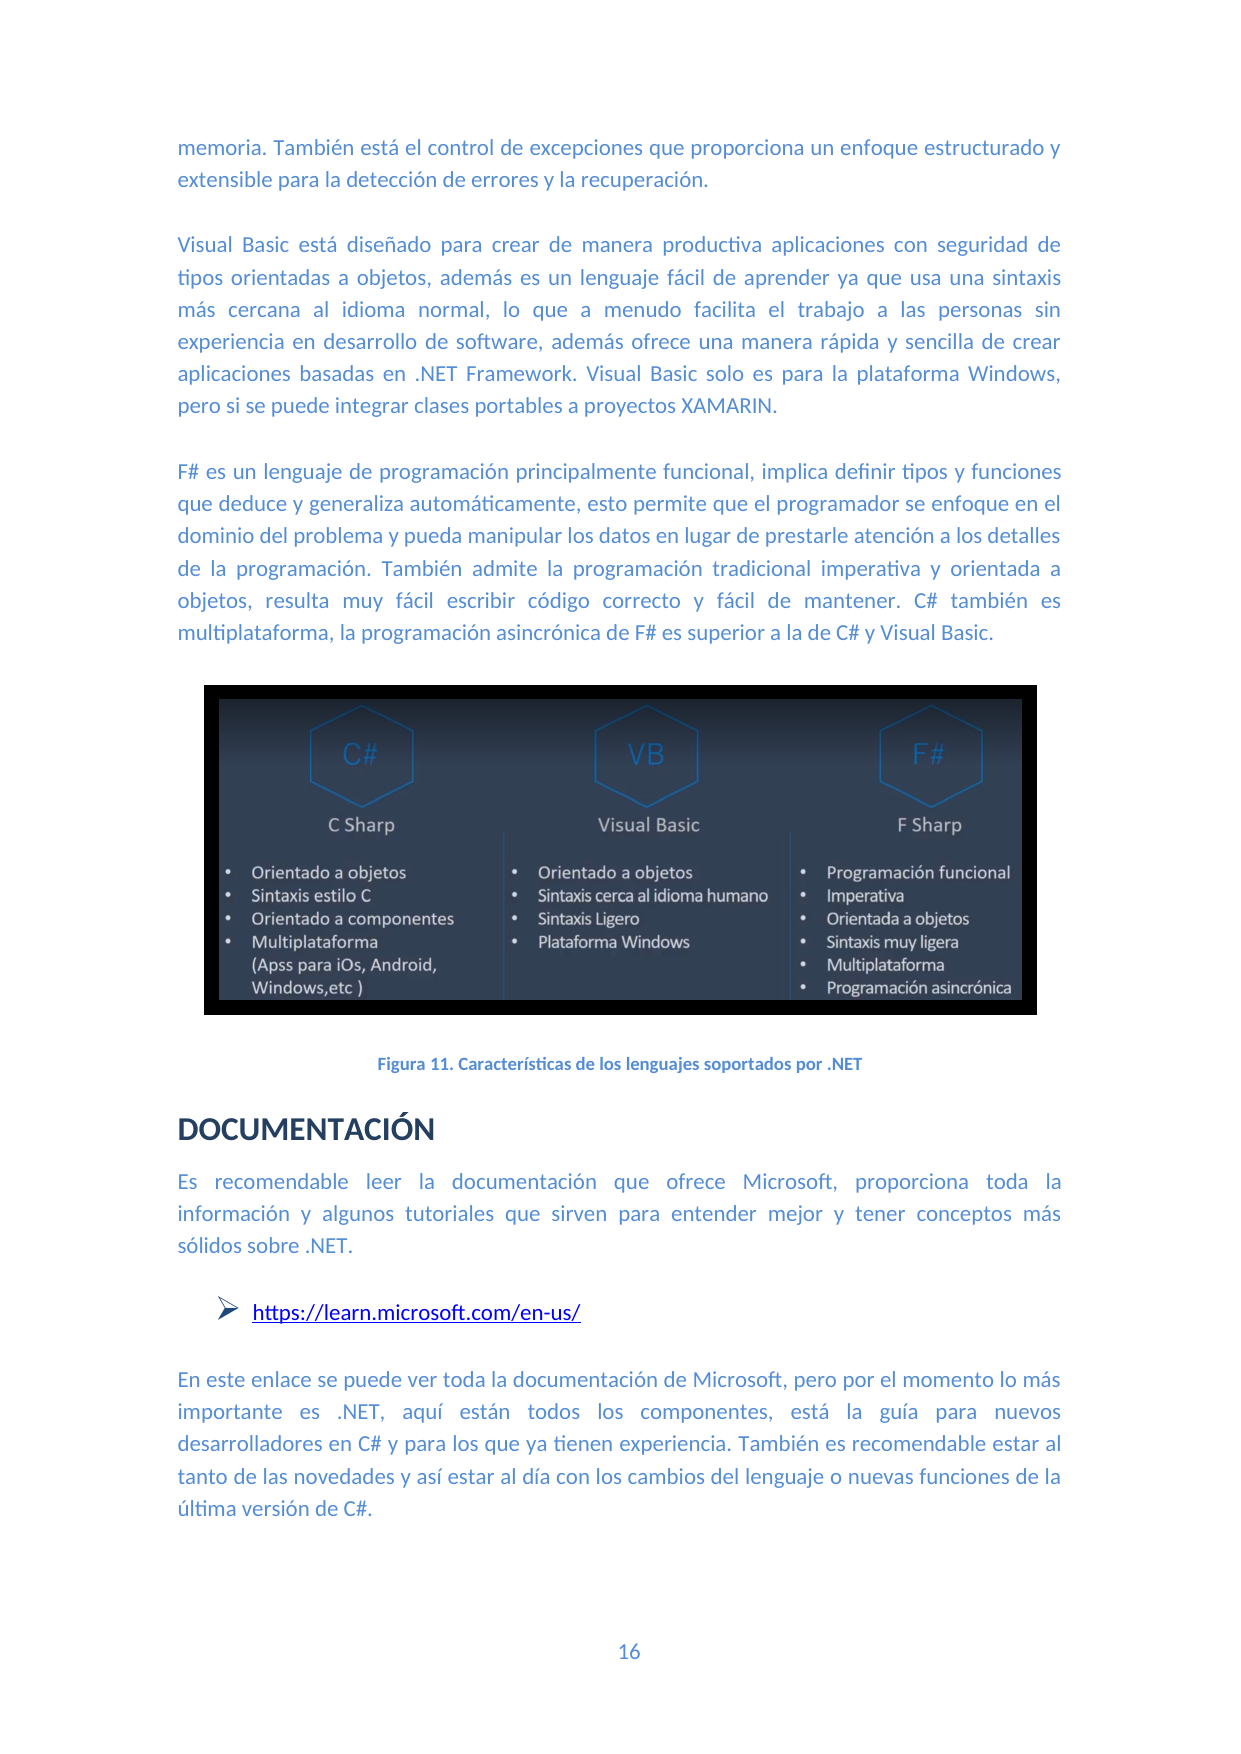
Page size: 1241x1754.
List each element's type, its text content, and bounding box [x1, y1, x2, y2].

text F# es un lenguaje de programación principalmente funcional, implica definir tipos y funciones que deduce y generaliza automáticamente, esto permite que el programador se enfoque en el dominio del problema y pueda manipular los datos en lugar de prestarle atención a los detalles de la programación. También admite la programación tradicional imperativa y orientada a objetos, resulta muy fácil escribir código correcto y fácil de mantener. C# también es multiplataforma, la programación asincrónica de F# es superior a la de C# y Visual Basic. [177, 457, 1063, 646]
picture [219, 699, 1022, 1000]
text Figura 11. Características de los lenguajes soportados por .NET [177, 1052, 1063, 1074]
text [177, 133, 1063, 193]
subtitle DOCUMENTACIÓN [177, 1108, 1063, 1149]
text Es recomendable leer la documentación que ofrece Microsoft, proporciona toda la información y algunos tutoriales que sirven para entender mejor y tener conceptos más sólidos sobre .NET. [177, 1167, 1063, 1259]
text En este enlace se puede ver toda la documentación de Microsoft, pero por el momento lo más importante es .NET, aquí están todos los componentes, está la guía para nuevos desarrolladores en C# y para los que ya tienen experiencia. También es recomendable estar al tanto de las novedades y así estar al día con los cambios del lenguaje o nuevas funciones de la última versión de C#. [177, 1365, 1063, 1522]
text Visual Basic está diseñado para crear de manera productiva aplicaciones con seguridad de tipos orientadas a objetos, además es un lenguaje fácil de aprender ya que usa una sintaxis más cercana al idioma normal, lo que a menudo facilita el trabajo a las personas sin experiencia en desarrollo de software, además ofrece una manera rápida y sencilla de crear aplicaciones basadas en .NET Framework. Visual Basic solo es para la plataforma Windows, pero si se puede integrar clases portables a proyectos XAMARIN. [177, 231, 1063, 419]
list https://learn.microsoft.com/en-us/ [215, 1297, 1063, 1327]
